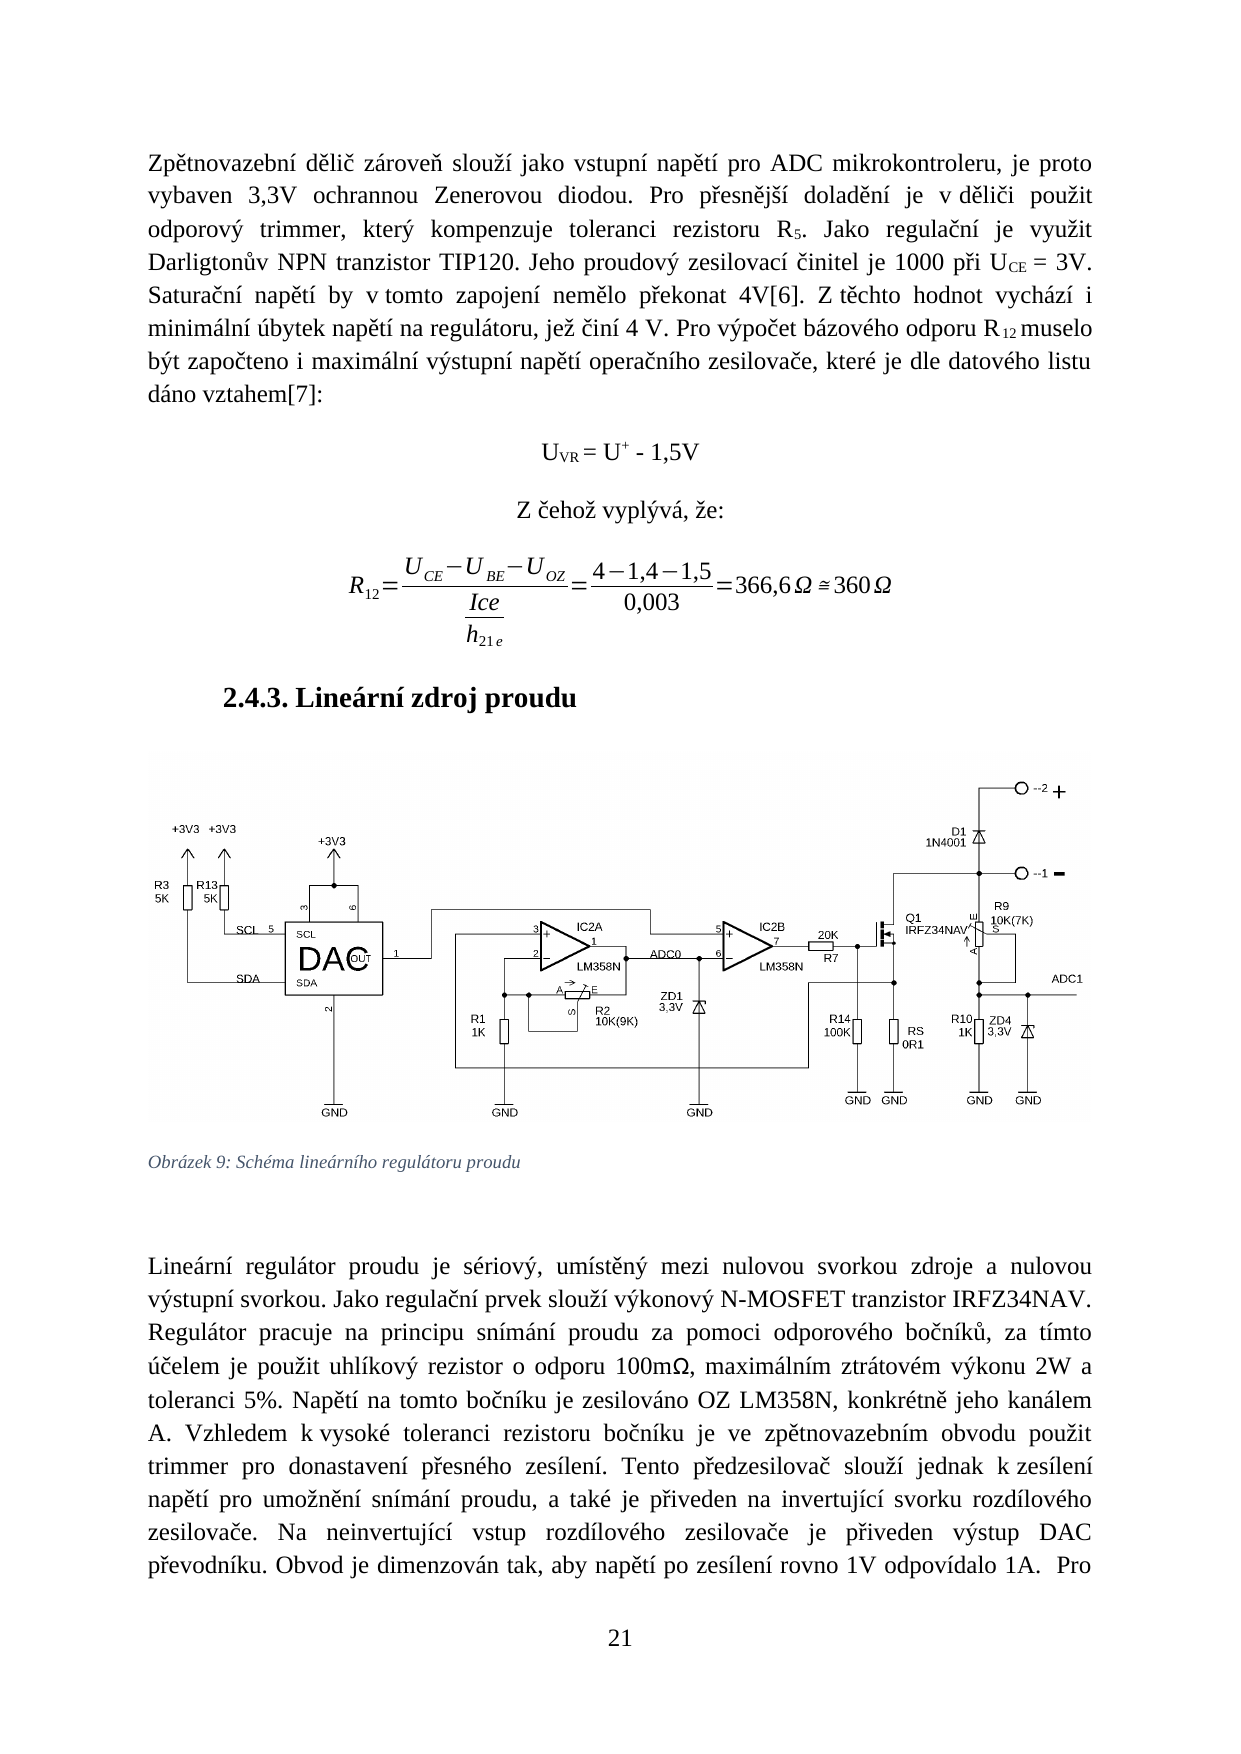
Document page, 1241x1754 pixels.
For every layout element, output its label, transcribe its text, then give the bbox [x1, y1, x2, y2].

text UVR = U+ - 1,5V [148, 437, 1093, 466]
subtitle Lineární zdroj proudu [223, 680, 1093, 713]
text Zpětnovazební dělič zároveň slouží jako vstupní napětí pro ADC mikrokontroleru, je proto vybaven 3,3V ochrannou Zenerovou diodou. Pro přesnější doladění je v děliči použit odporový trimmer, který kompenzuje toleranci rezistoru R5. Jako regulační je využit Darligtonův NPN tranzistor TIP120. Jeho proudový zesilovací činitel je 1000 při UCE = 3V. Saturační napětí by v tomto zapojení nemělo překonat 4V[6]. Z těchto hodnot vychází i minimální úbytek napětí na regulátoru, jež činí 4 V. Pro výpočet bázového odporu R12 muselo být započteno i maximální výstupní napětí operačního zesilovače, které je dle datového listu dáno vztahem[7]: [148, 148, 1093, 407]
text Obrázek 9: Schéma lineárního regulátoru proudu [148, 1151, 1093, 1172]
text Z čehož vyplývá, že: [148, 495, 1093, 523]
picture [147, 751, 1092, 1122]
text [148, 1251, 1093, 1579]
